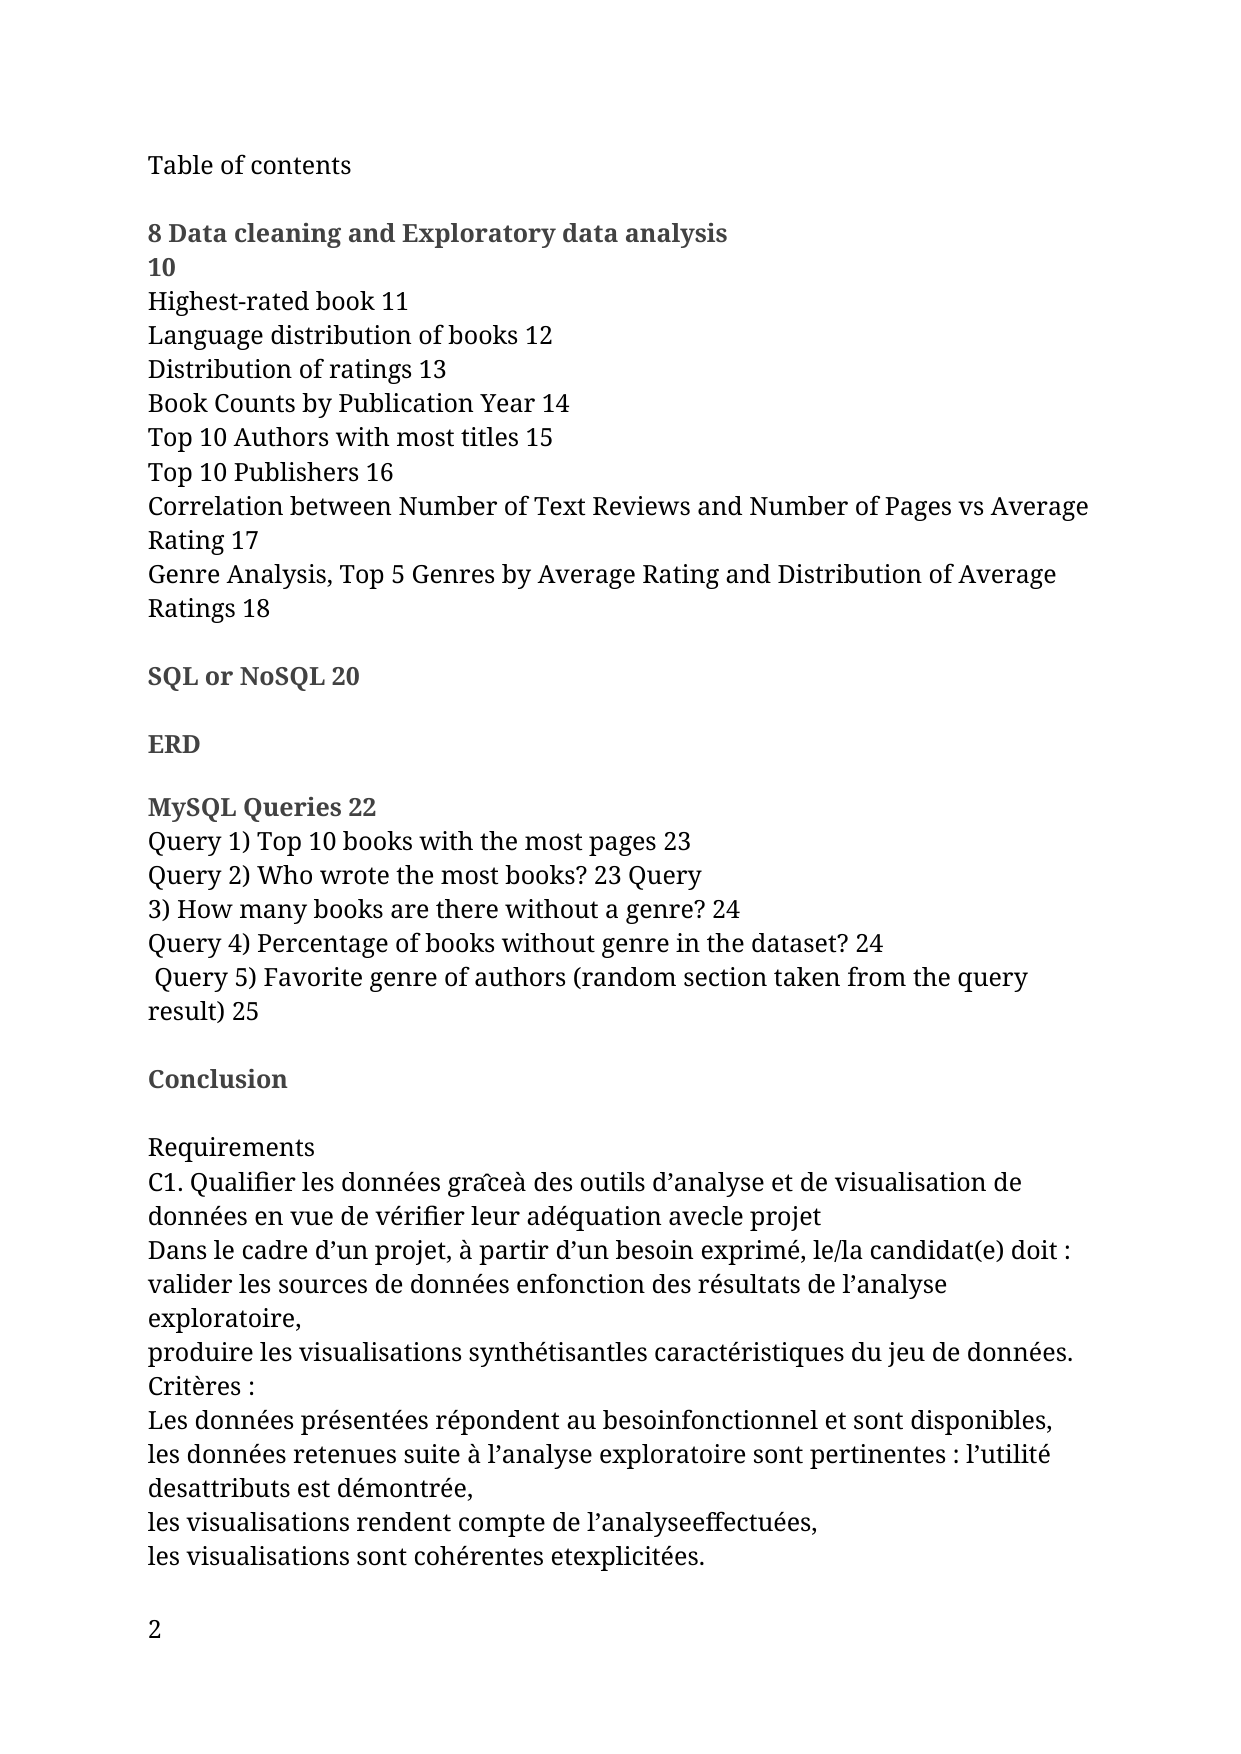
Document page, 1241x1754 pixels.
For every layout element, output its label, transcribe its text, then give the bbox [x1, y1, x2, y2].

text Correlation between Number of Text Reviews and Number of Pages vs Average Rating 17 [148, 488, 1093, 556]
text Book Counts by Publication Year 14 [148, 386, 1093, 420]
text valider les sources de données enfonction des résultats de l’analyse exploratoire, [148, 1266, 1093, 1334]
text Top 10 Publishers 16 [148, 454, 1093, 488]
text Language distribution of books 12 [148, 318, 1093, 352]
text les données retenues suite à l’analyse exploratoire sont pertinentes : l’utilité desattributs est démontrée, [148, 1437, 1093, 1505]
text 3) How many books are there without a genre? 24 [148, 892, 1093, 926]
text produire les visualisations synthétisantles caractéristiques du jeu de données. [148, 1334, 1093, 1368]
text Critères : [148, 1368, 1093, 1403]
text ERD [148, 727, 1093, 789]
text Conclusion [148, 1062, 1093, 1096]
text Table of contents [148, 148, 1093, 182]
text Top 10 Authors with most titles 15 [148, 420, 1093, 454]
text Les données présentées répondent au besoinfonctionnel et sont disponibles, [148, 1403, 1093, 1437]
text 8 Data cleaning and Exploratory data analysis [148, 216, 1093, 250]
text Query 2) Who wrote the most books? 23 Query [148, 858, 1093, 892]
text les visualisations rendent compte de l’analyseeffectuées, [148, 1505, 1093, 1539]
text Requirements [148, 1130, 1093, 1164]
text MySQL Queries 22 [148, 789, 1093, 823]
text les visualisations sont cohérentes etexplicitées. [148, 1539, 1093, 1573]
text C1. Qualifier les données grâceà des outils d’analyse et de visualisation de données en vue de vérifier leur adéquation avecle projet [148, 1164, 1093, 1232]
text Highest-rated book 11 [148, 284, 1093, 318]
text Genre Analysis, Top 5 Genres by Average Rating and Distribution of Average Ratings 18 [148, 556, 1093, 624]
text Dans le cadre d’un projet, à partir d’un besoin exprimé, le/la candidat(e) doit : [148, 1232, 1093, 1266]
text Query 4) Percentage of books without genre in the dataset? 24 [148, 926, 1093, 960]
text SQL or NoSQL 20 [148, 658, 1093, 693]
text Distribution of ratings 13 [148, 352, 1093, 386]
text Query 5) Favorite genre of authors (random section taken from the query result) 25 [148, 960, 1093, 1028]
text 10 [148, 250, 1093, 284]
text Query 1) Top 10 books with the most pages 23 [148, 823, 1093, 858]
